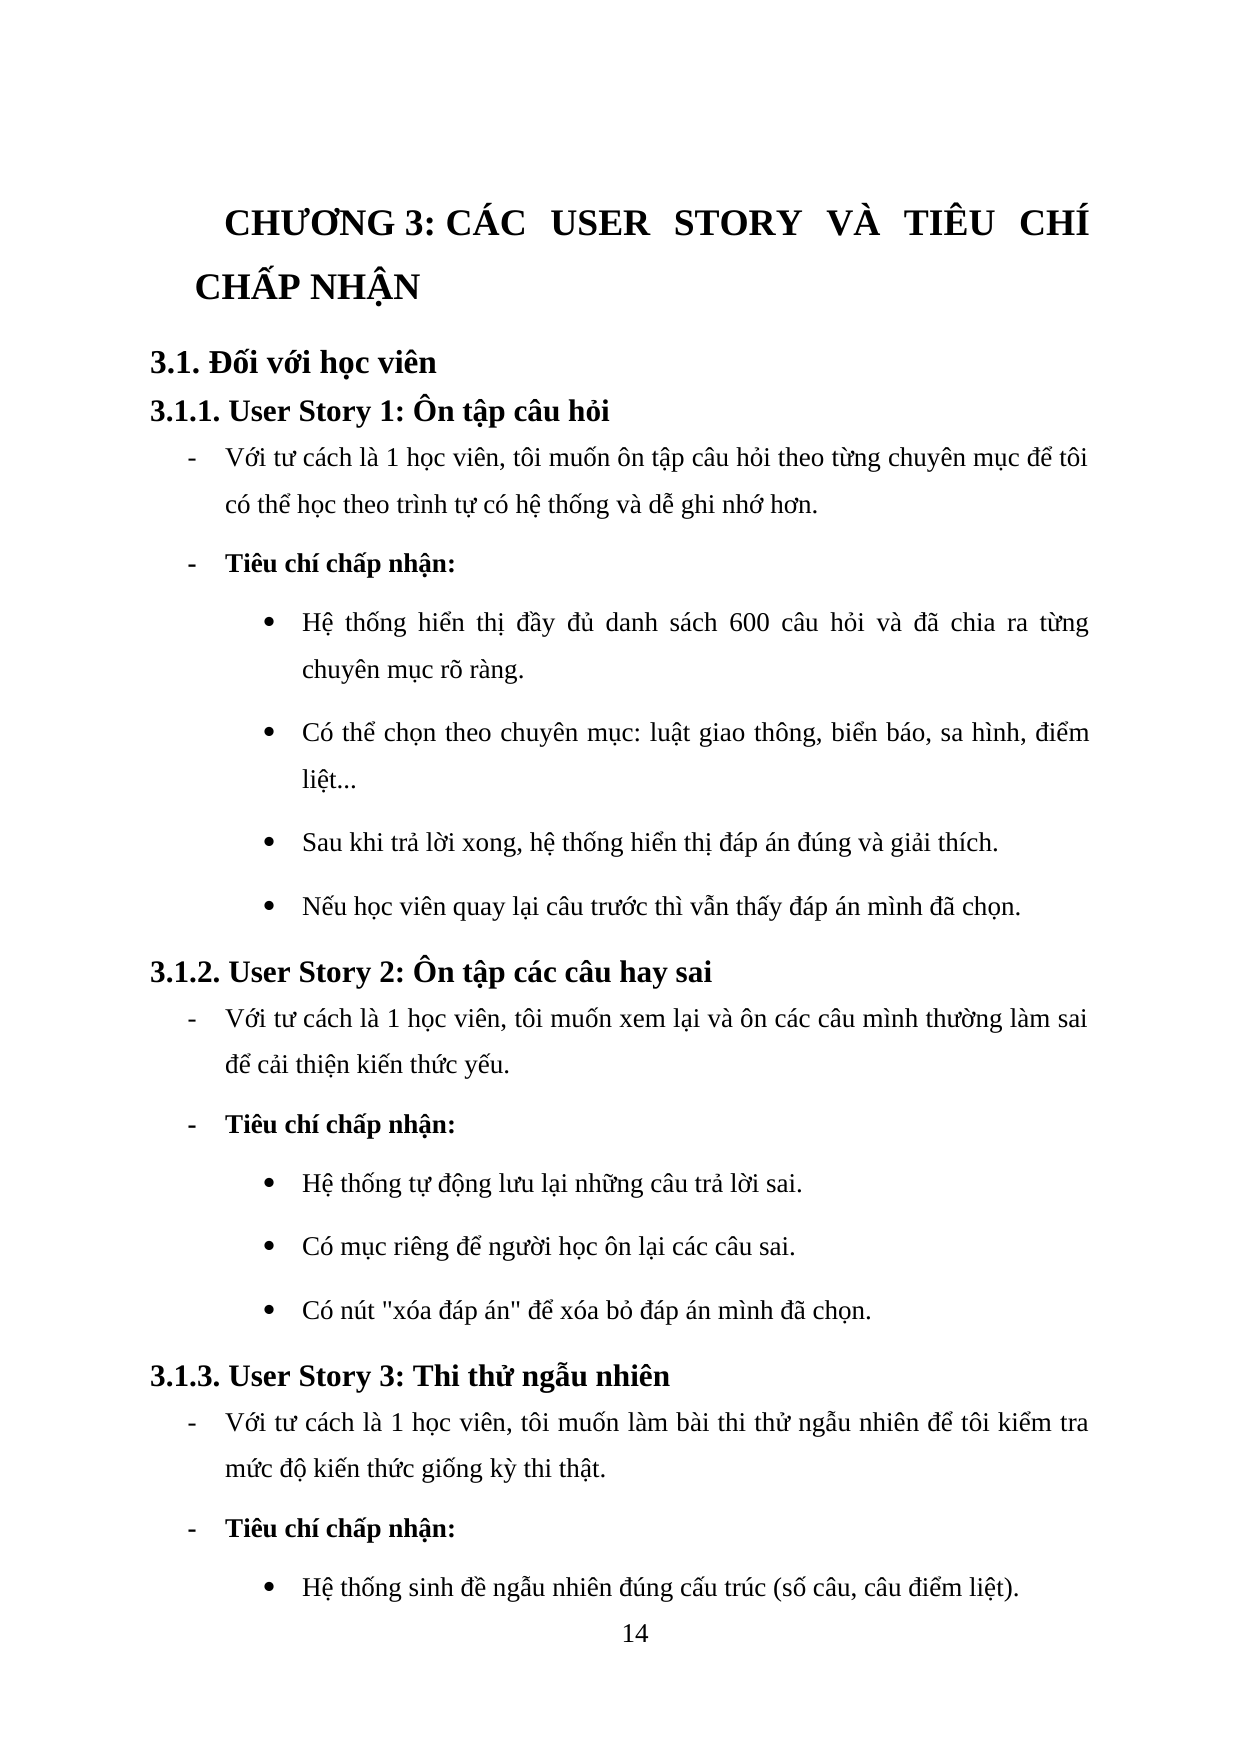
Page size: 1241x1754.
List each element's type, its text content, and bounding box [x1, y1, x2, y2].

list Hệ thống tự động lưu lại những câu trả lời sai. [264, 1167, 1090, 1198]
list Với tư cách là 1 học viên, tôi muốn làm bài thi thử ngẫu nhiên để tôi kiểm tra mức độ kiến thức giống kỳ thi thật. [187, 1406, 1090, 1484]
list Có thể chọn theo chuyên mục: luật giao thông, biển báo, sa hình, điểm liệt... [264, 716, 1090, 794]
list Hệ thống hiển thị đầy đủ danh sách 600 câu hỏi và đã chia ra từng chuyên mục rõ ràng. [264, 606, 1090, 684]
list Với tư cách là 1 học viên, tôi muốn xem lại và ôn các câu mình thường làm sai để cải thiện kiến thức yếu. [187, 1002, 1090, 1080]
list Có mục riêng để người học ôn lại các câu sai. [264, 1230, 1090, 1262]
subtitle User Story 3: Thi thử ngẫu nhiên [150, 1357, 1090, 1393]
list Nếu học viên quay lại câu trước thì vẫn thấy đáp án mình đã chọn. [264, 890, 1090, 921]
list Sau khi trả lời xong, hệ thống hiển thị đáp án đúng và giải thích. [264, 826, 1090, 858]
list Tiêu chí chấp nhận: [187, 1512, 1090, 1543]
list Với tư cách là 1 học viên, tôi muốn ôn tập câu hỏi theo từng chuyên mục để tôi có thể học theo trình tự có hệ thống và dễ ghi nhớ hơn. [187, 441, 1090, 519]
list Tiêu chí chấp nhận: [187, 547, 1090, 578]
subtitle User Story 2: Ôn tập các câu hay sai [150, 953, 1090, 989]
list Có nút "xóa đáp án" để xóa bỏ đáp án mình đã chọn. [264, 1294, 1090, 1325]
list Hệ thống sinh đề ngẫu nhiên đúng cấu trúc (số câu, câu điểm liệt). [264, 1571, 1090, 1602]
subtitle User Story 1: Ôn tập câu hỏi [150, 393, 1090, 429]
subtitle CÁC USER STORY VÀ TIÊU CHÍ CHẤP NHẬN [194, 200, 1090, 308]
list Tiêu chí chấp nhận: [187, 1108, 1090, 1139]
subtitle Đối với học viên [150, 342, 1090, 380]
